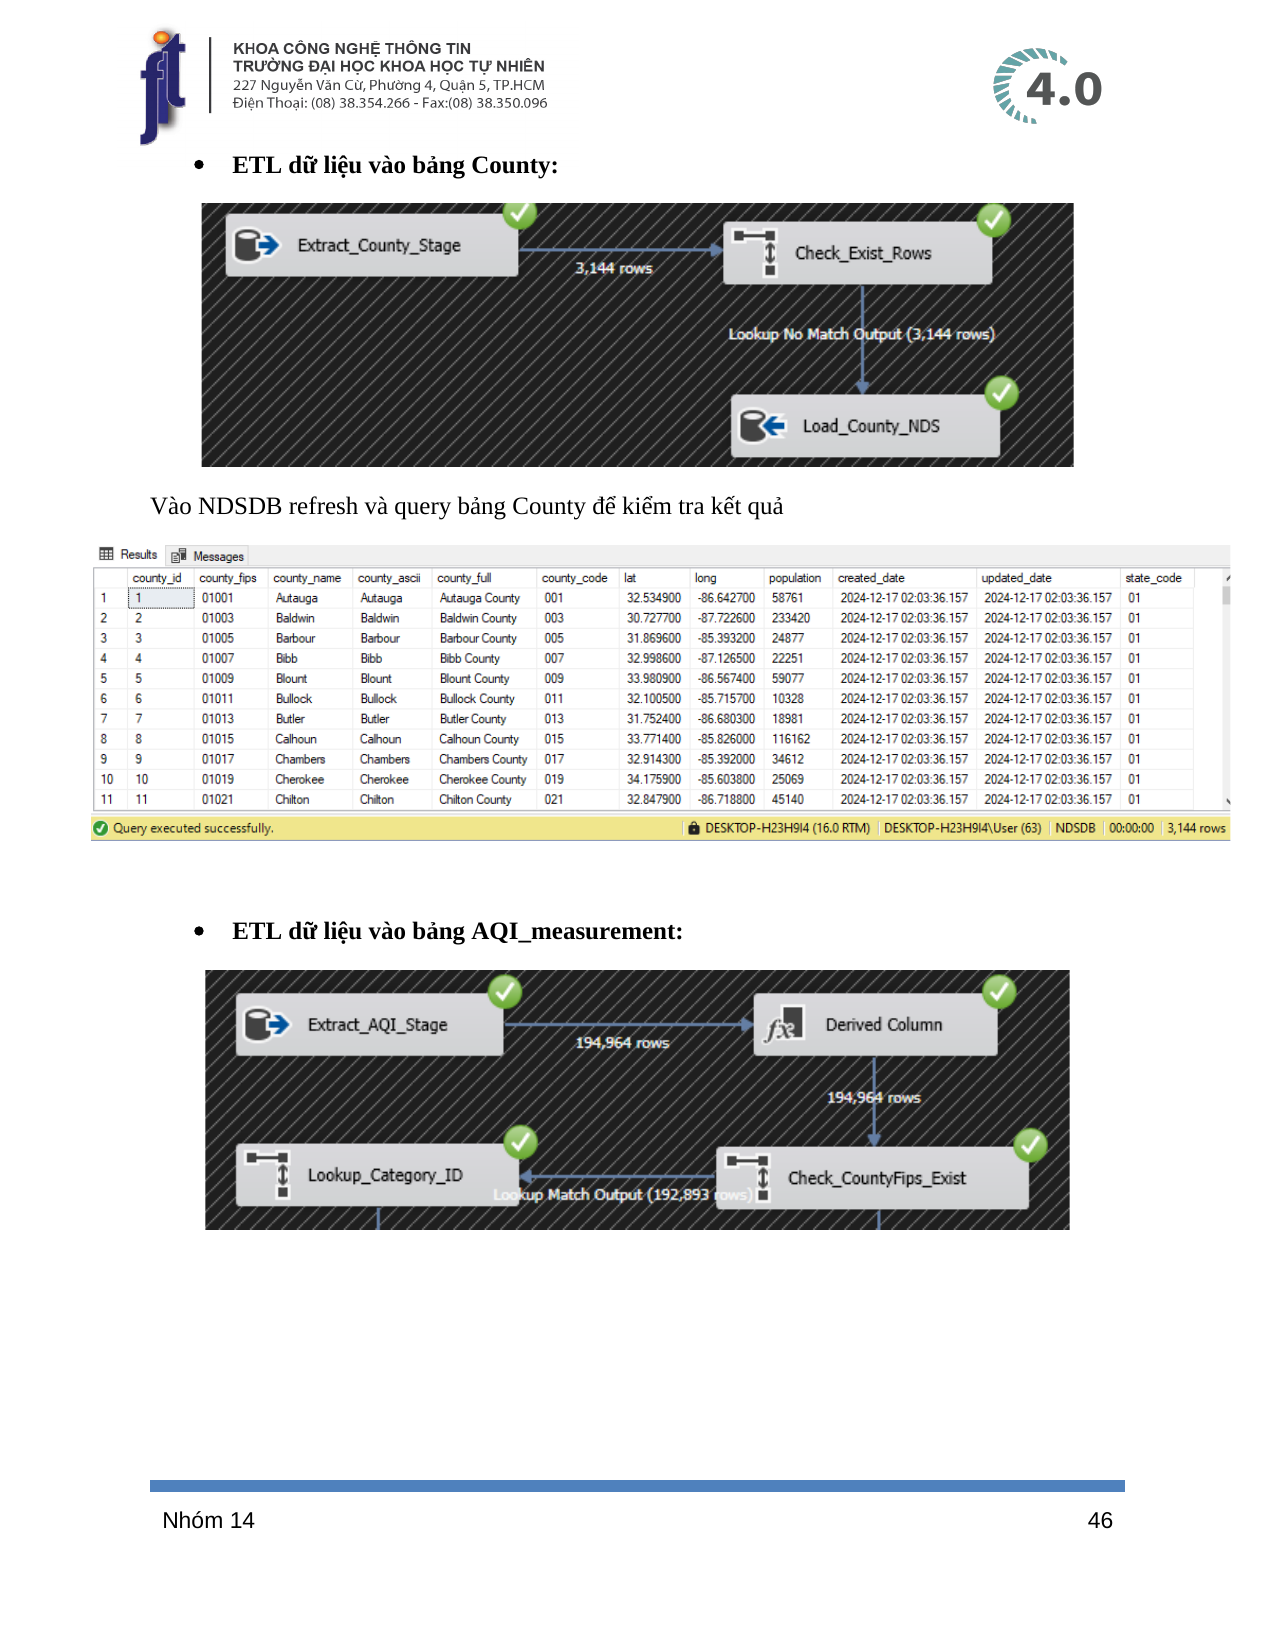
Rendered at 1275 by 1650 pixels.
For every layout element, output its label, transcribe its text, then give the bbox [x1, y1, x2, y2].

picture [117, 21, 580, 167]
list ETL dữ liệu vào bảng AQI_measurement: [194, 916, 1125, 945]
picture [985, 41, 1108, 127]
picture [201, 203, 1074, 467]
text Vào NDSDB refresh và query bảng County để kiểm tra kết quả [150, 491, 1125, 520]
picture [91, 545, 1231, 841]
picture [205, 970, 1070, 1230]
list ETL dữ liệu vào bảng County: [194, 150, 1125, 179]
